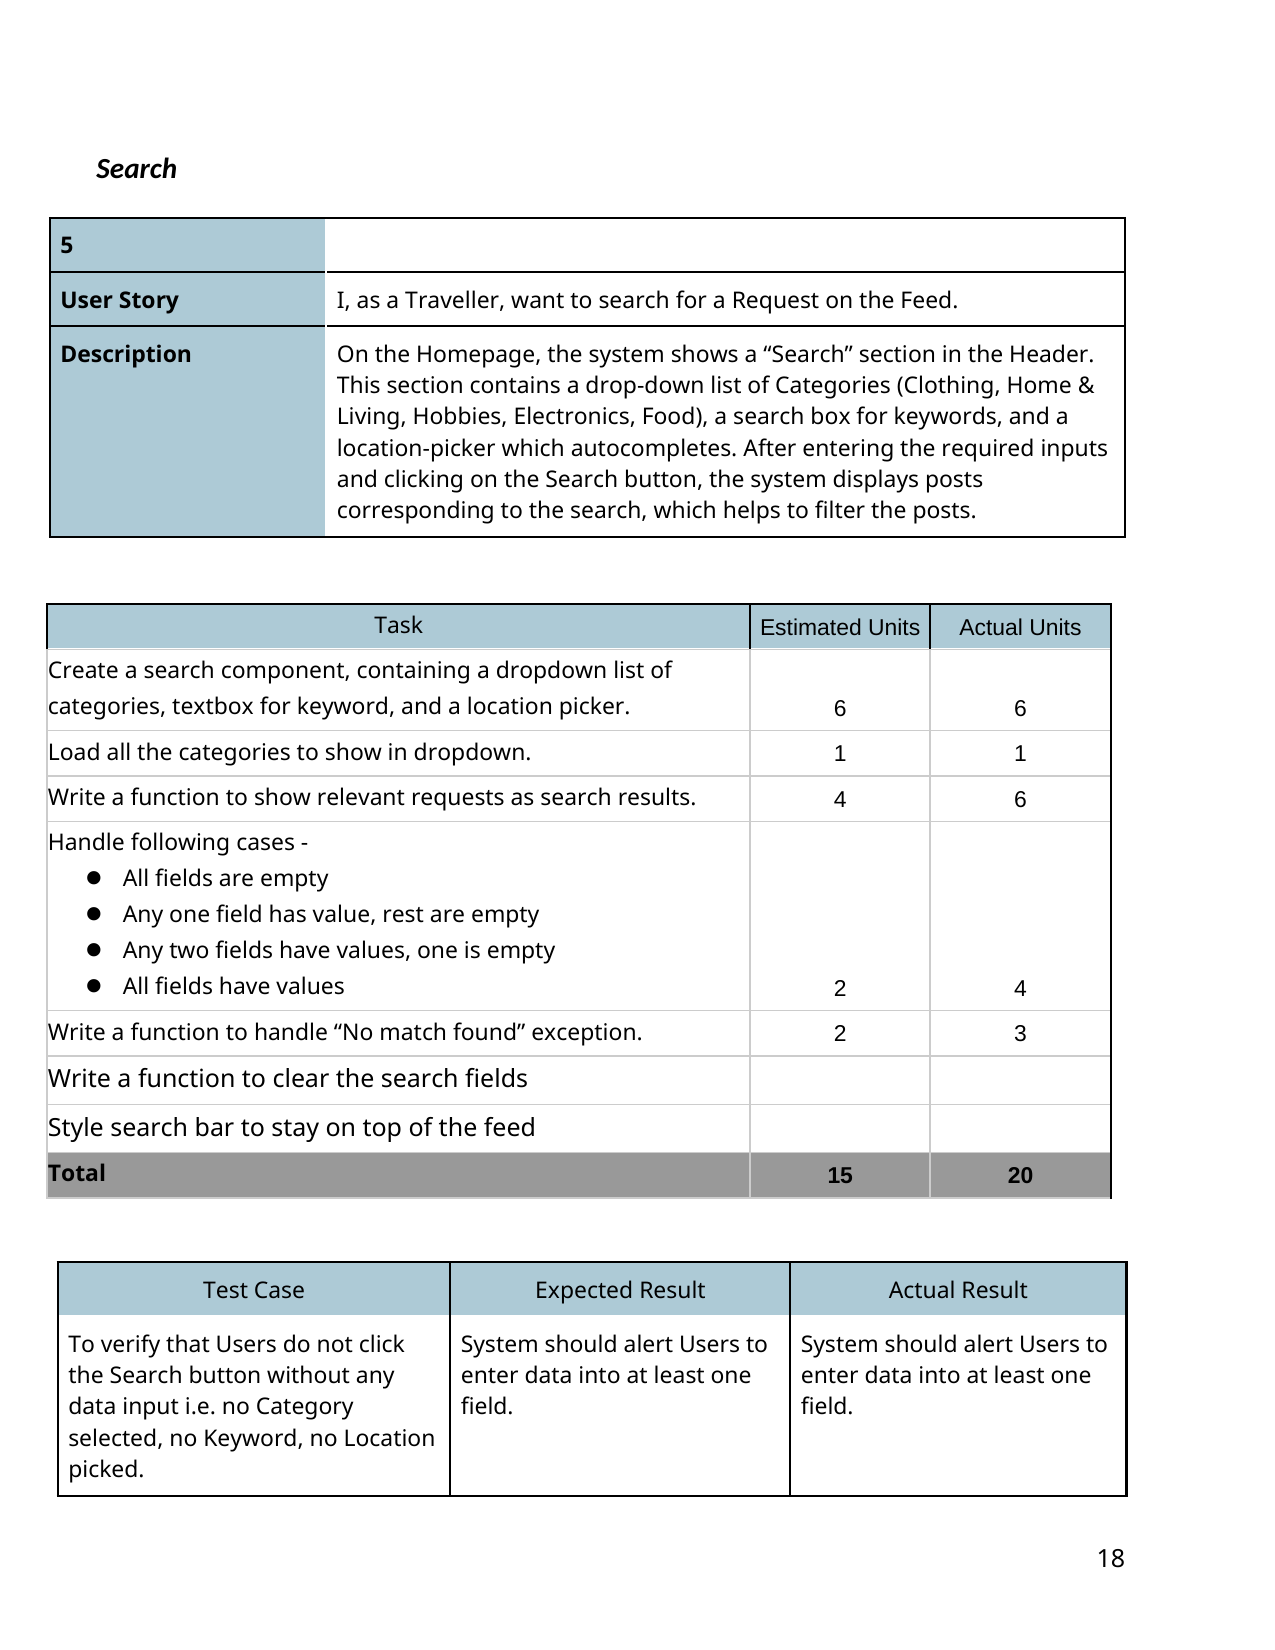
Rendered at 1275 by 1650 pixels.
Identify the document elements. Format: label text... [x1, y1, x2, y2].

table_cell 1 [751, 731, 929, 775]
table_cell 15 [751, 1153, 929, 1197]
table_cell 3 [931, 1011, 1110, 1055]
table_cell [931, 1057, 1110, 1103]
table_cell On the Homepage, the system shows a “Search” section in the Header. This section contains a drop-down list of Categories (Clothing, Home & Living, Hobbies, Electronics, Food), a search box for keywords, and a location-picker which autocompletes. After entering the required inputs and clicking on the Search button, the system displays posts corresponding to the search, which helps to filter the posts. [327, 327, 1124, 536]
table_cell Load all the categories to show in dropdown. [48, 731, 749, 775]
table_cell Handle following cases - All fields are empty Any one field has value, rest are empty Any two fields have values, one is empty All fields have values [48, 822, 749, 1010]
table_cell [931, 1105, 1110, 1152]
table_header Actual Units [931, 605, 1110, 648]
table_cell Create a search component, containing a dropdown list of categories, textbox for keyword, and a location picker. [48, 650, 749, 730]
table_cell 2 [751, 1011, 929, 1055]
table_cell [751, 1057, 929, 1103]
subtitle Search [96, 150, 1125, 186]
table_header [327, 219, 1124, 271]
table_cell 4 [751, 777, 929, 821]
table_cell Description [51, 327, 325, 536]
table_header 5 [51, 219, 325, 271]
table_cell Style search bar to stay on top of the feed [48, 1105, 749, 1152]
table_header Estimated Units [751, 605, 929, 648]
table_cell 20 [931, 1153, 1110, 1197]
table_header Actual Result [791, 1263, 1125, 1315]
table_cell Write a function to handle “No match found” exception. [48, 1011, 749, 1055]
table_cell Write a function to clear the search fields [48, 1057, 749, 1103]
table_cell Write a function to show relevant requests as search results. [48, 777, 749, 821]
table_cell 6 [751, 650, 929, 730]
table_header Task [48, 605, 749, 648]
table_cell User Story [51, 273, 325, 325]
table_cell 6 [931, 650, 1110, 730]
table_header Expected Result [451, 1263, 789, 1315]
table_cell I, as a Traveller, want to search for a Request on the Feed. [327, 273, 1124, 325]
table_cell 2 [751, 822, 929, 1010]
table_header Test Case [59, 1263, 449, 1315]
table_cell 1 [931, 731, 1110, 775]
table_cell Total [48, 1153, 749, 1197]
table_cell System should alert Users to enter data into at least one field. [451, 1318, 789, 1494]
table_cell [751, 1105, 929, 1152]
table_cell 6 [931, 777, 1110, 821]
table_cell System should alert Users to enter data into at least one field. [791, 1318, 1125, 1494]
table_cell 4 [931, 822, 1110, 1010]
table_cell To verify that Users do not click the Search button without any data input i.e. no Category selected, no Keyword, no Location picked. [59, 1318, 449, 1494]
